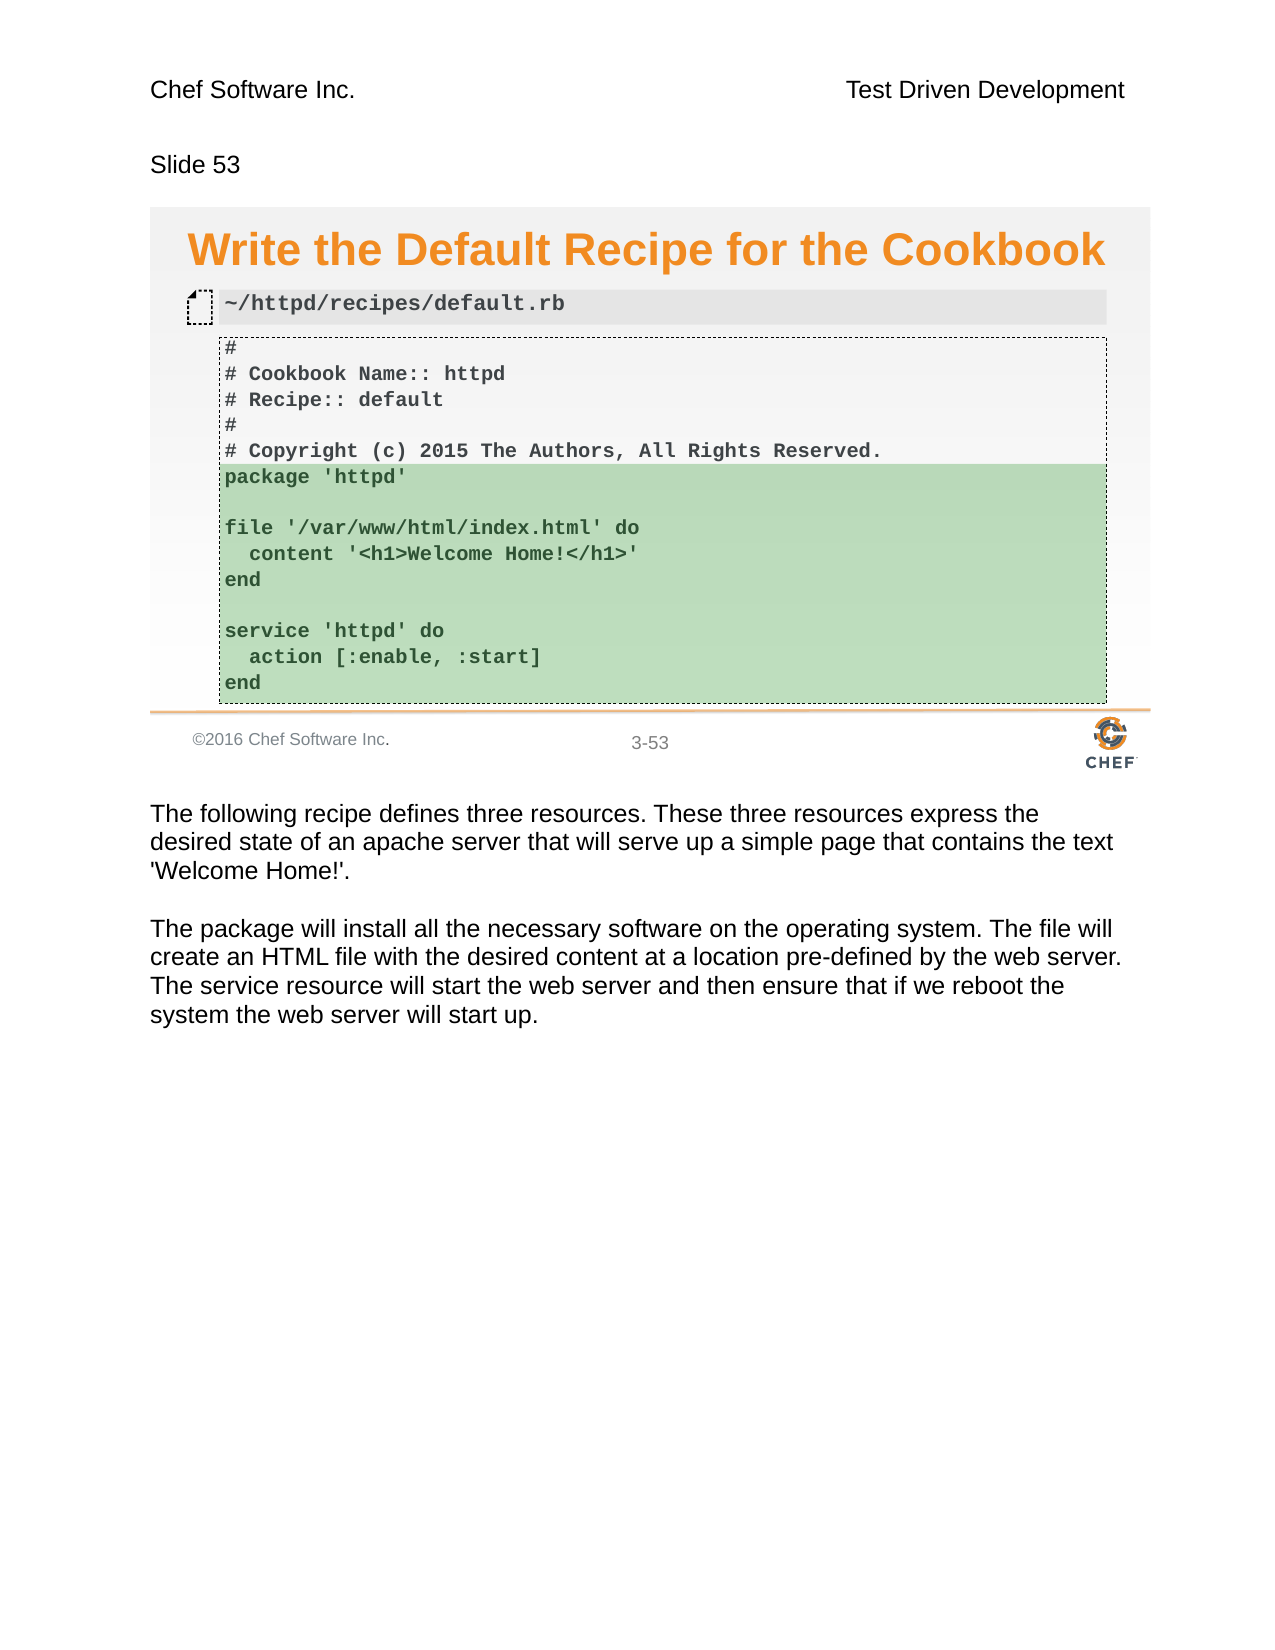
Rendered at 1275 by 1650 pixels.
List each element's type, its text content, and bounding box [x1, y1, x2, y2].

text The following recipe defines three resources. These three resources express the desired state of an apache server that will serve up a simple page that contains the text 'Welcome Home!'. [150, 798, 1125, 885]
text The package will install all the necessary software on the operating system. The file will create an HTML file with the desired content at a location pre-defined by the web server. The service resource will start the web server and then ensure that if we reboot the system the web server will start up. [150, 913, 1125, 1028]
text Slide 53 [150, 150, 1125, 179]
